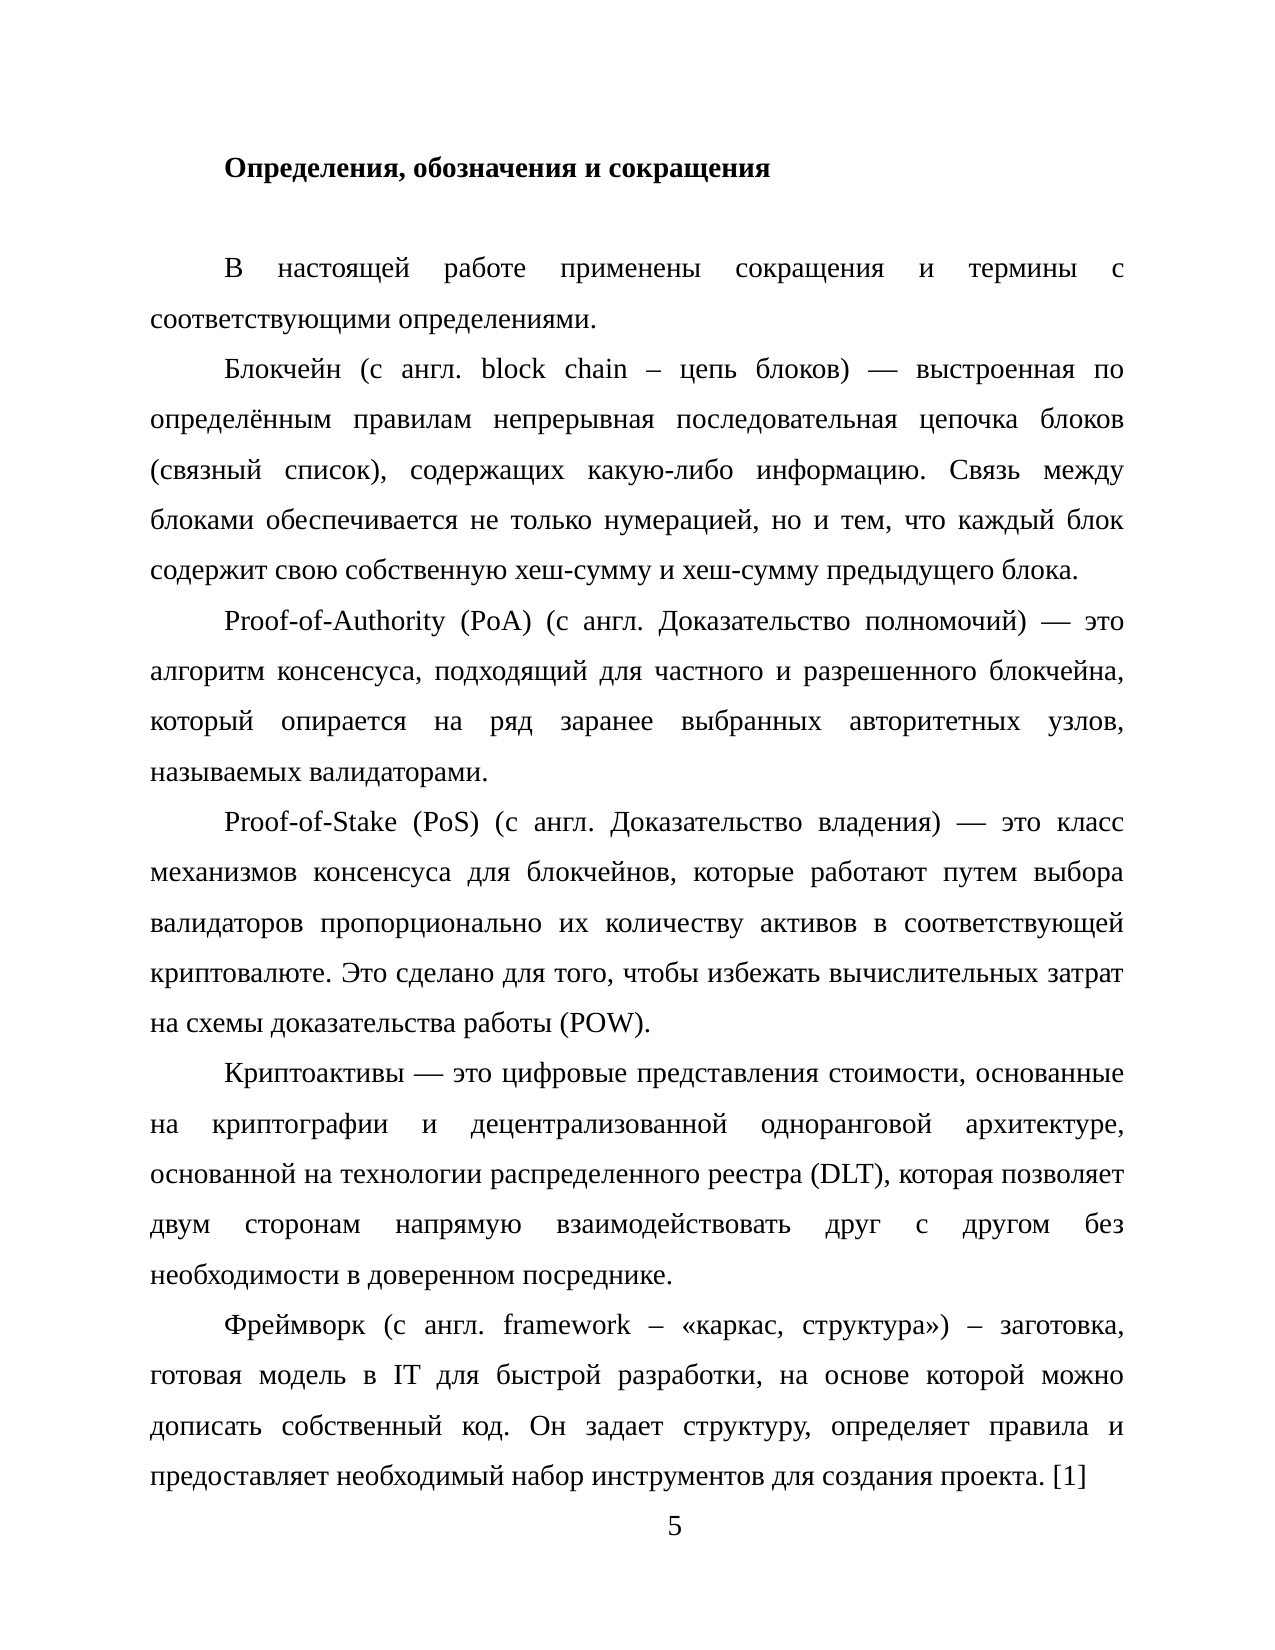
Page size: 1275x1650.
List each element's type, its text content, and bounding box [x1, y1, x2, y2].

subtitle Определения, обозначения и сокращения [150, 150, 1125, 183]
text В настоящей работе применены сокращения и термины с соответствующими определениями. [150, 251, 1125, 334]
text Блокчейн (с англ. block chain – цепь блоков) — выстроенная по определённым правилам непрерывная последовательная цепочка блоков (связный список), содержащих какую-либо информацию. Связь между блоками обеспечивается не только нумерацией, но и тем, что каждый блок содержит свою собственную хеш-сумму и хеш-сумму предыдущего блока. [150, 351, 1125, 586]
text Proof-of-Authority (PoA) (с англ. Доказательство полномочий) — это алгоритм консенсуса, подходящий для частного и разрешенного блокчейна, который опирается на ряд заранее выбранных авторитетных узлов, называемых валидаторами. [150, 603, 1125, 787]
text Proof-of-Stake (PoS) (с англ. Доказательство владения) — это класс механизмов консенсуса для блокчейнов, которые работают путем выбора валидаторов пропорционально их количеству активов в соответствующей криптовалюте. Это сделано для того, чтобы избежать вычислительных затрат на схемы доказательства работы (POW). [150, 804, 1125, 1039]
text Фреймворк (с англ. framework – «каркас, структура») – заготовка, готовая модель в IT для быстрой разработки, на основе которой можно дописать собственный код. Он задает структуру, определяет правила и предоставляет необходимый набор инструментов для создания проекта. [1] [150, 1307, 1125, 1492]
text Криптоактивы — это цифровые представления стоимости, основанные на криптографии и децентрализованной одноранговой архитектуре, основанной на технологии распределенного реестра (DLT), которая позволяет двум сторонам напрямую взаимодействовать друг с другом без необходимости в доверенном посреднике. [150, 1056, 1125, 1290]
